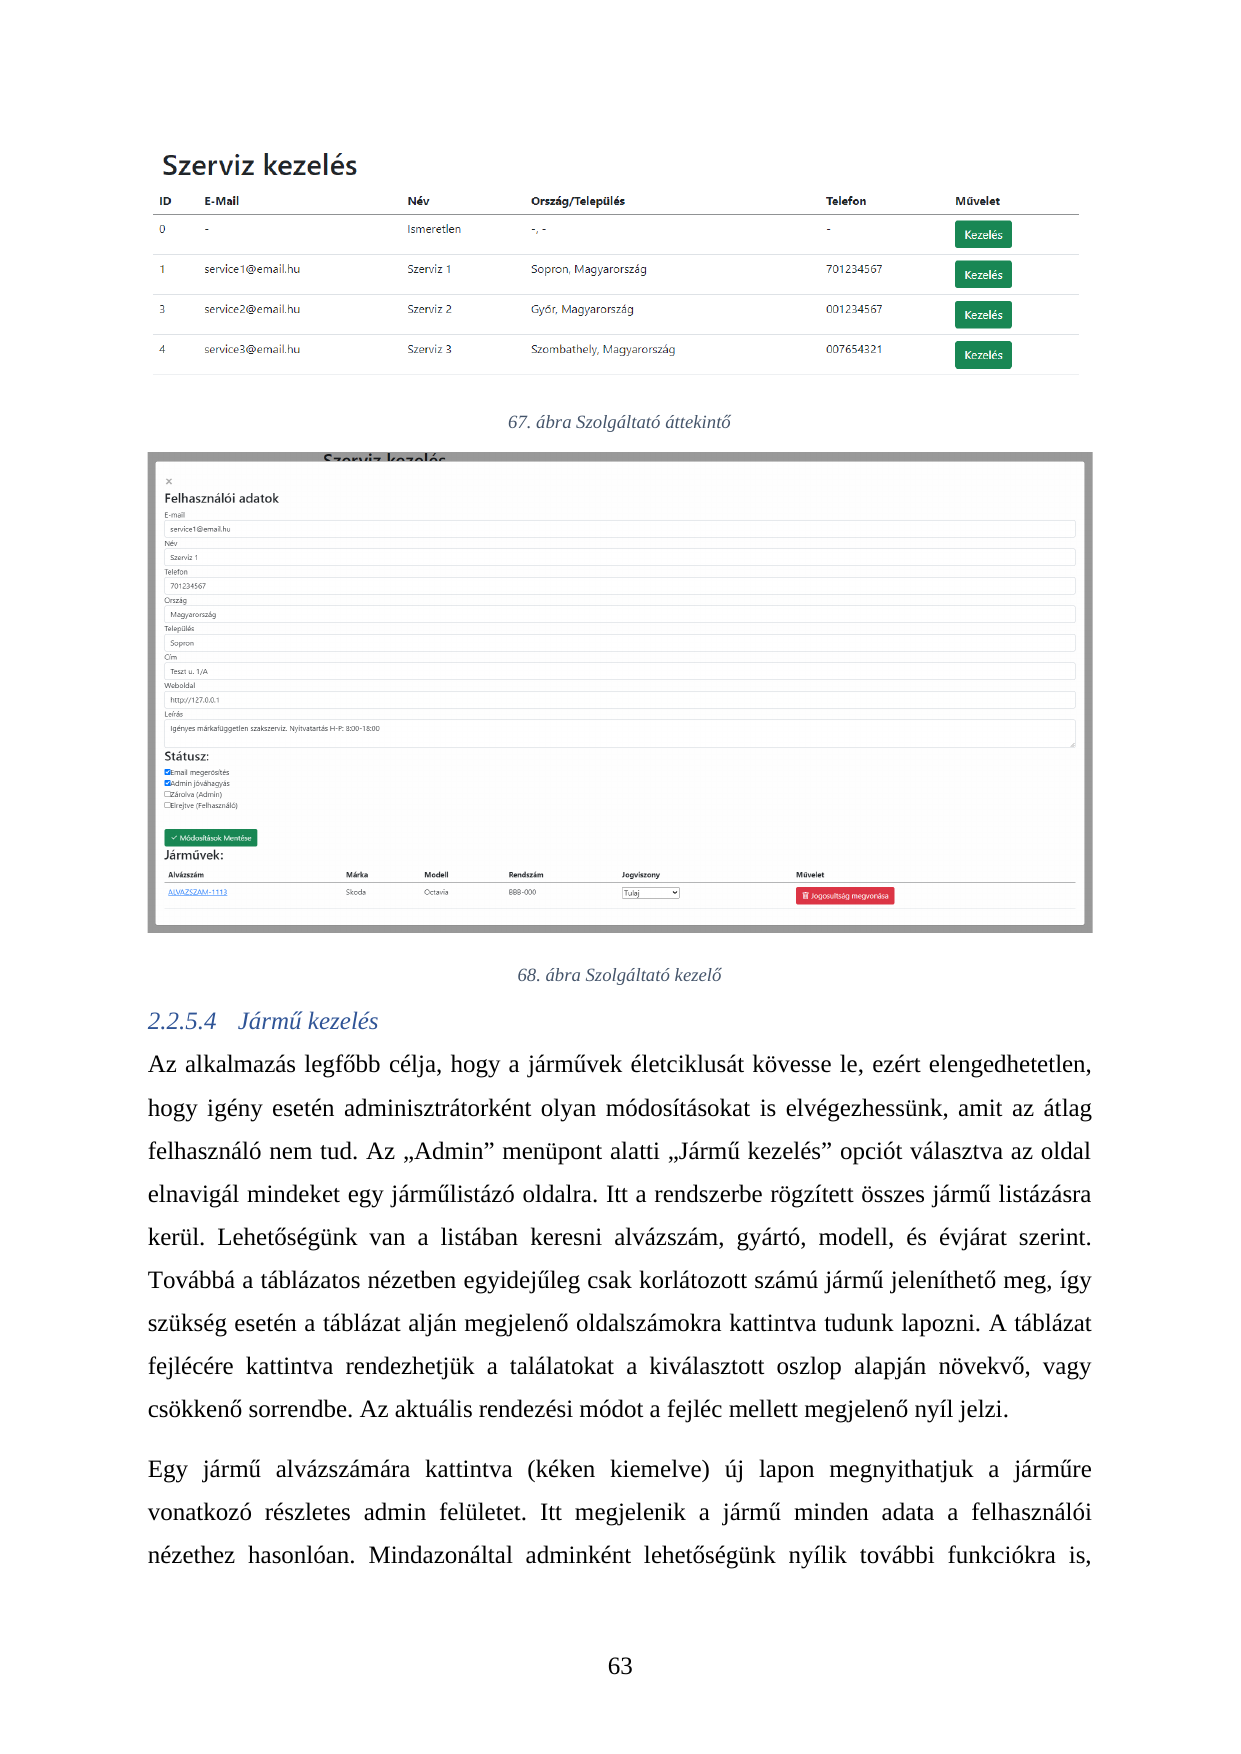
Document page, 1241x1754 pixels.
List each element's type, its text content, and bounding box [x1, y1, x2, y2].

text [148, 1454, 1093, 1569]
text Az alkalmazás legfőbb célja, hogy a járművek életciklusát kövesse le, ezért elengedhetetlen, hogy igény esetén adminisztrátorként olyan módosításokat is elvégezhessünk, amit az átlag felhasználó nem tud. Az „Admin” menüpont alatti „Jármű kezelés” opciót választva az oldal elnavigál mindeket egy járműlistázó oldalra. Itt a rendszerbe rögzített összes jármű listázásra kerül. Lehetőségünk van a listában keresni alvázszám, gyártó, modell, és évjárat szerint. Továbbá a táblázatos nézetben egyidejűleg csak korlátozott számú jármű jeleníthető meg, így szükség esetén a táblázat alján megjelenő oldalszámokra kattintva tudunk lapozni. A táblázat fejlécére kattintva rendezhetjük a találatokat a kiválasztott oszlop alapján növekvő, vagy csökkenő sorrendbe. Az aktuális rendezési módot a fejléc mellett megjelenő nyíl jelzi. [148, 1049, 1093, 1423]
picture [147, 452, 1093, 933]
subtitle Jármű kezelés [148, 1006, 1093, 1035]
picture [147, 147, 1093, 380]
